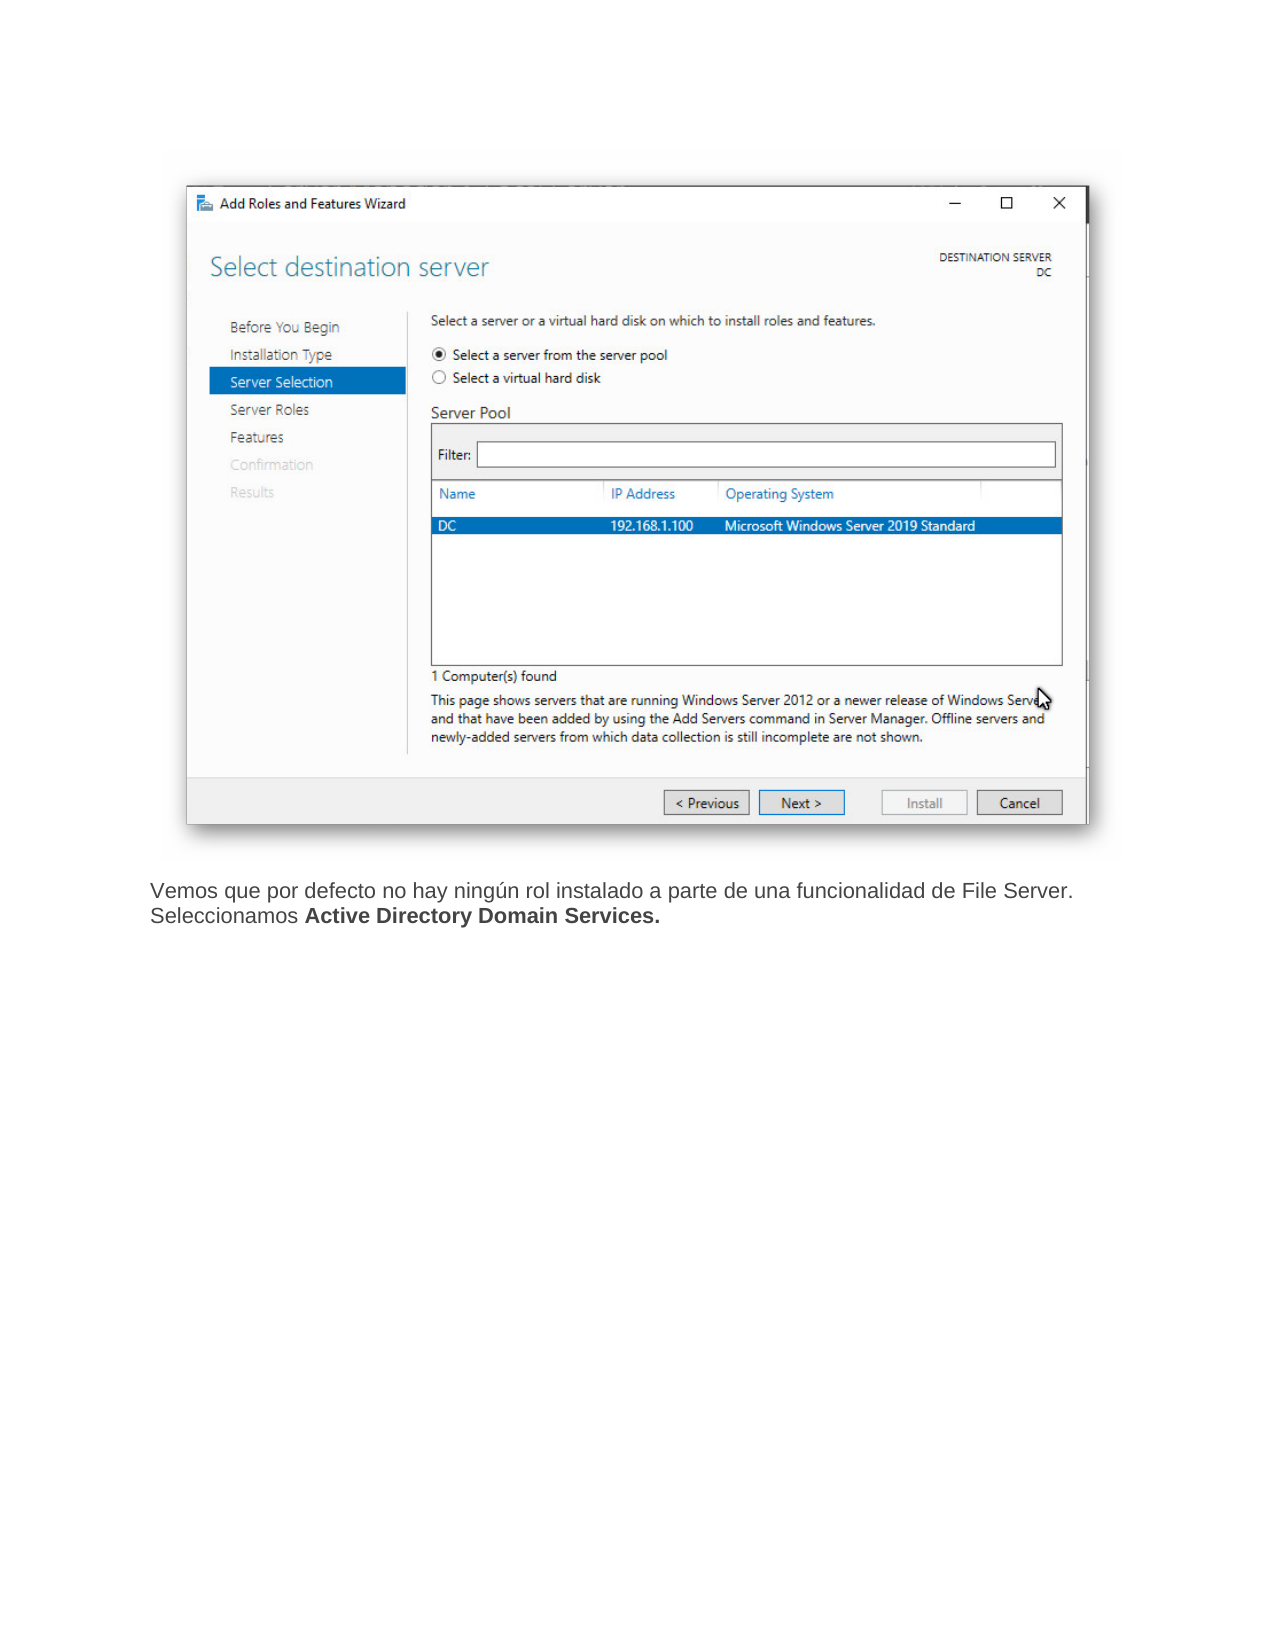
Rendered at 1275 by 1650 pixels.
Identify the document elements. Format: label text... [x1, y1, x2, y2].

text Vemos que por defecto no hay ningún rol instalado a parte de una funcionalidad de File Server. Seleccionamos Active Directory Domain Services. [150, 878, 1125, 928]
picture [150, 150, 1125, 861]
